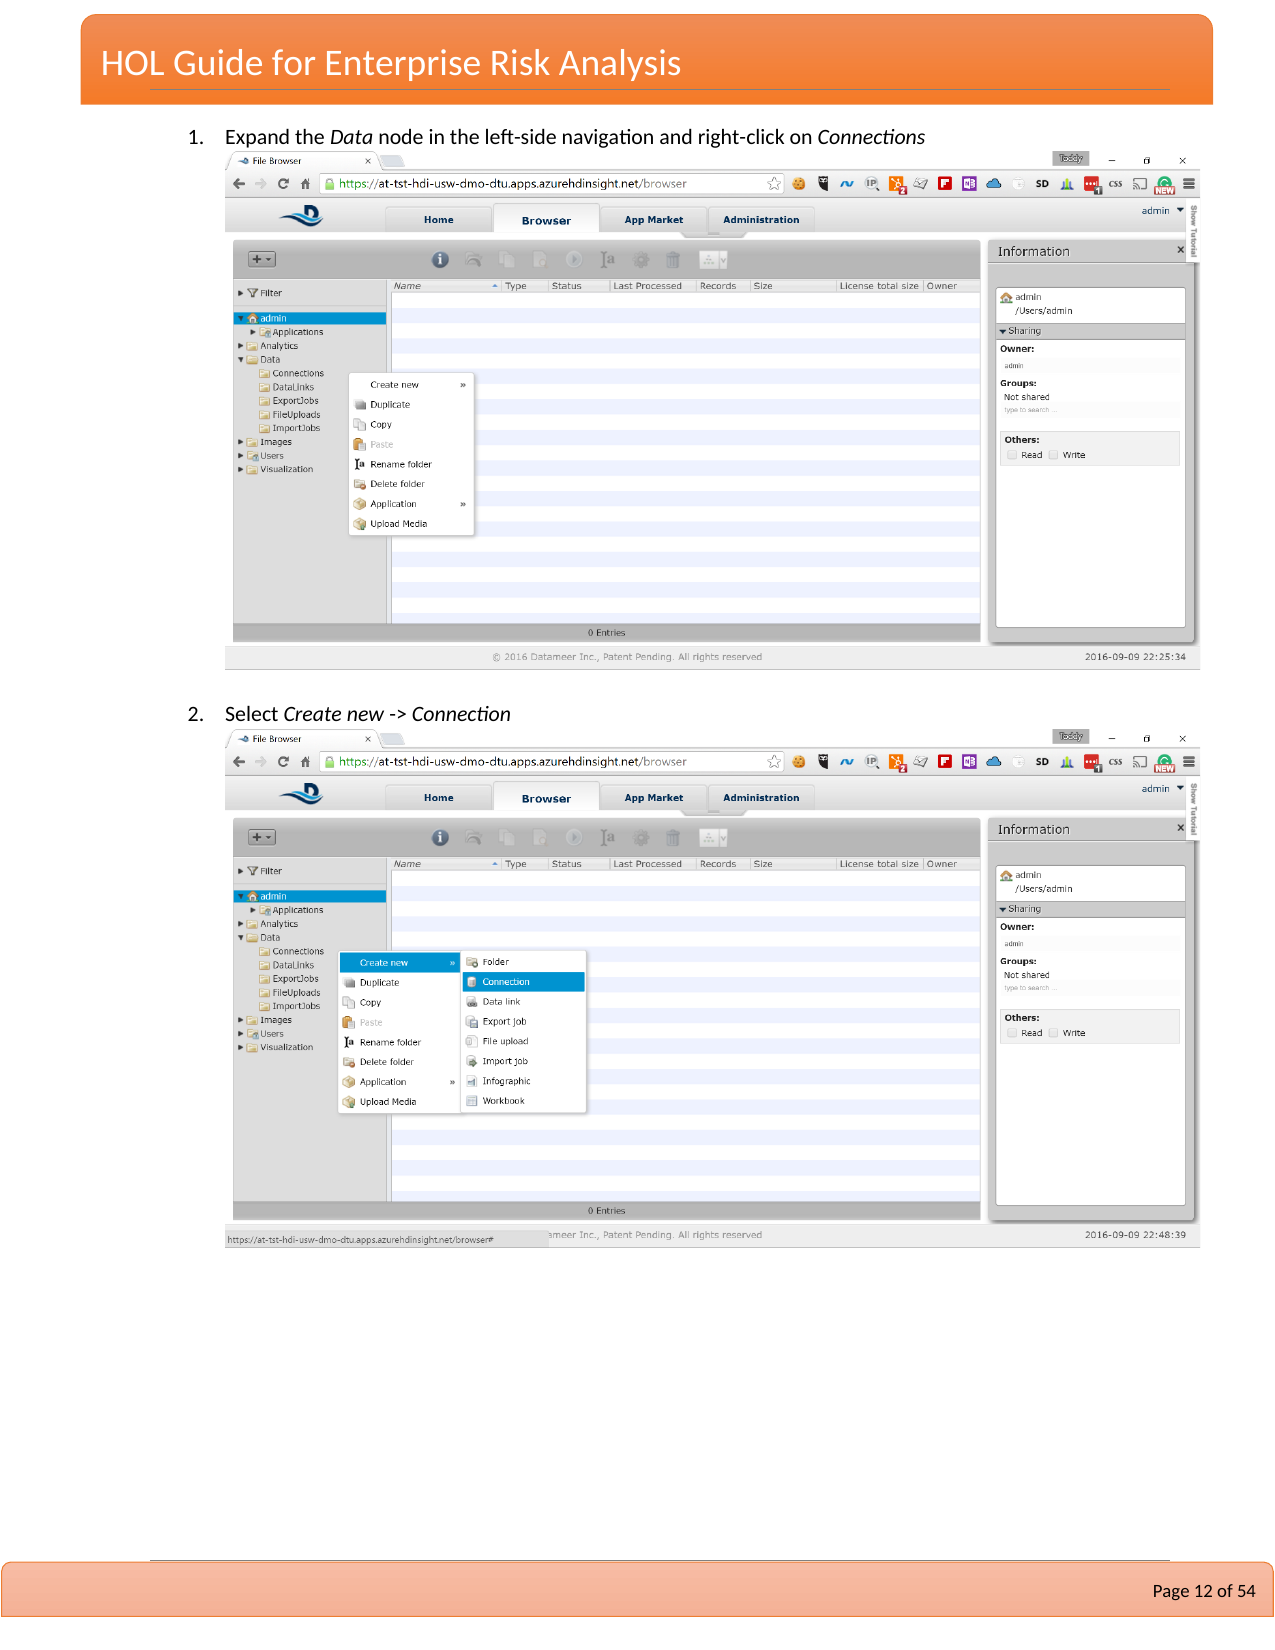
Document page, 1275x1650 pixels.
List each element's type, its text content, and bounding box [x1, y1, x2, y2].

picture [225, 151, 1200, 670]
picture [225, 729, 1200, 1248]
